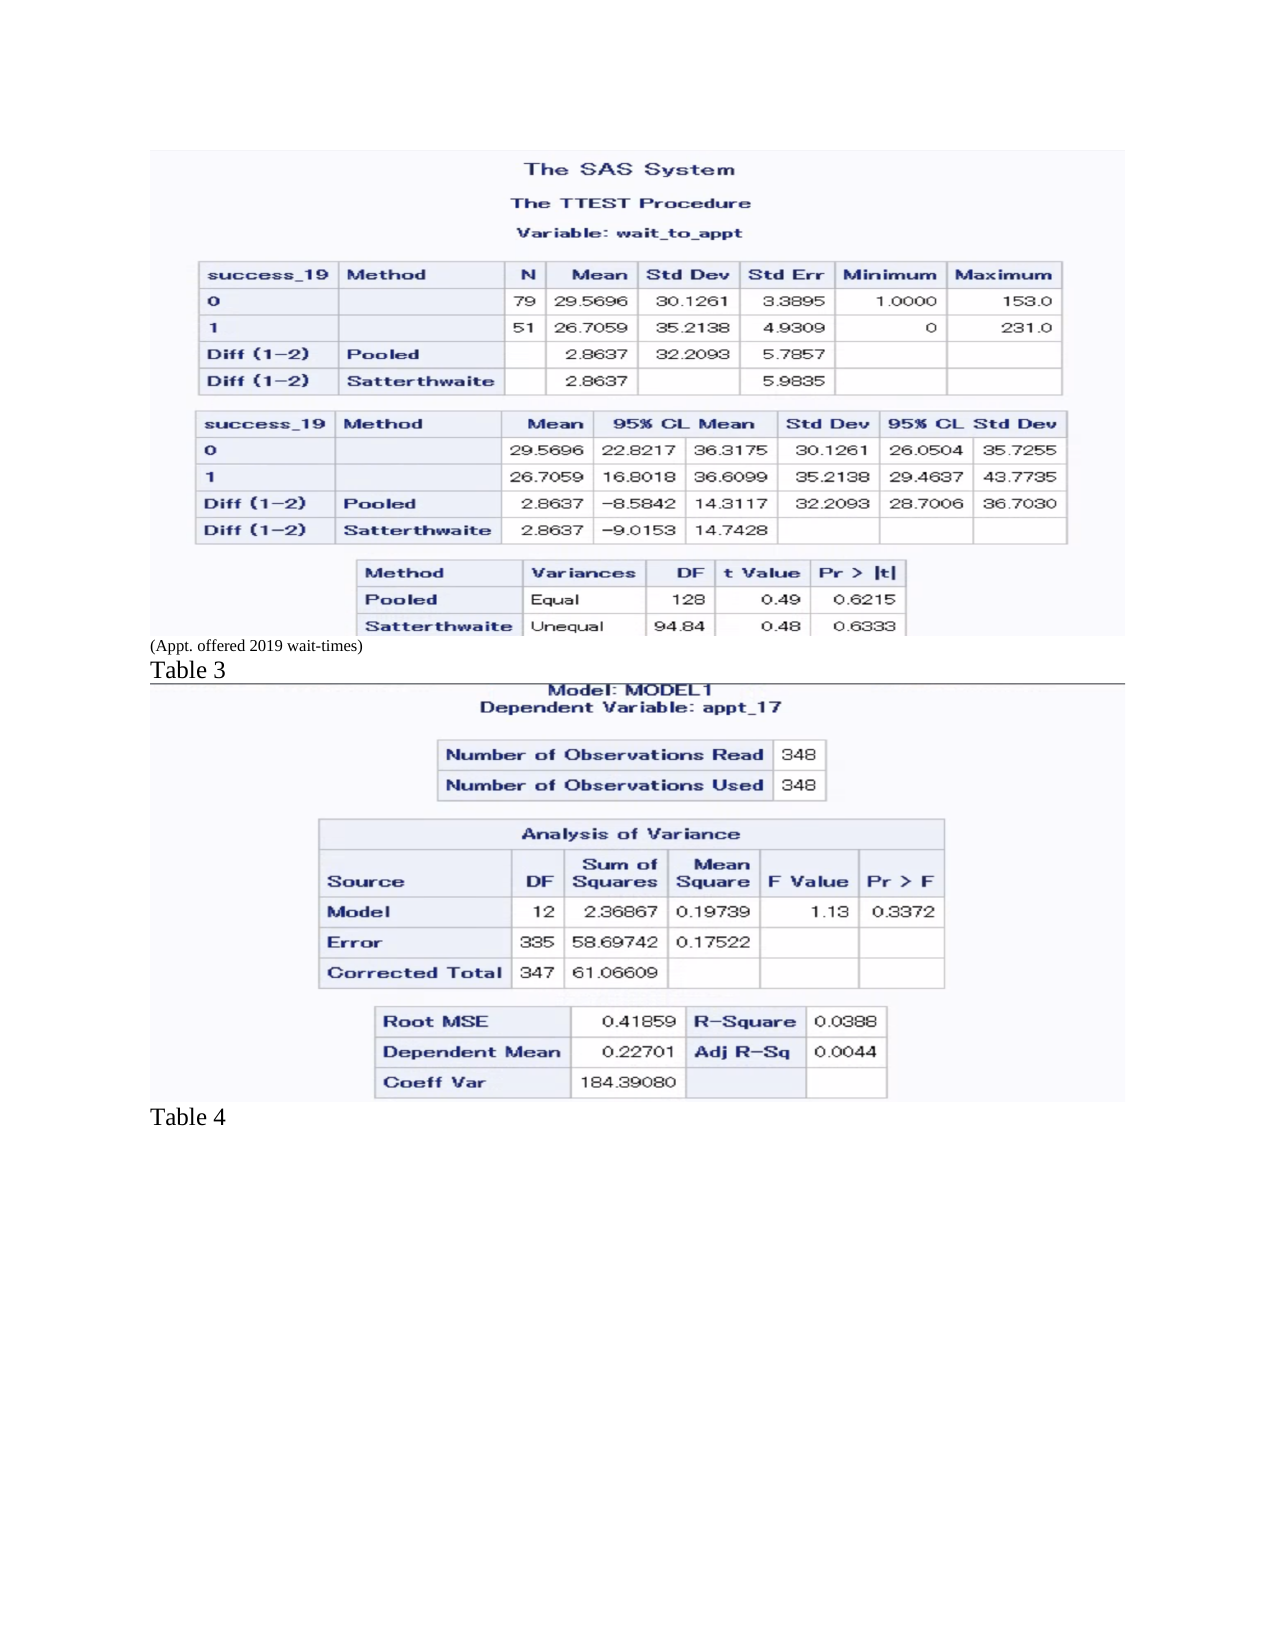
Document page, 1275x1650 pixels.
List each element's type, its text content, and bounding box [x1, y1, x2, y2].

text (Appt. offered 2019 wait-times) [150, 636, 1125, 655]
picture [150, 683, 1125, 1102]
text Table 4 [150, 1102, 1125, 1131]
text Table 3 [150, 655, 1125, 683]
picture [150, 150, 1125, 636]
